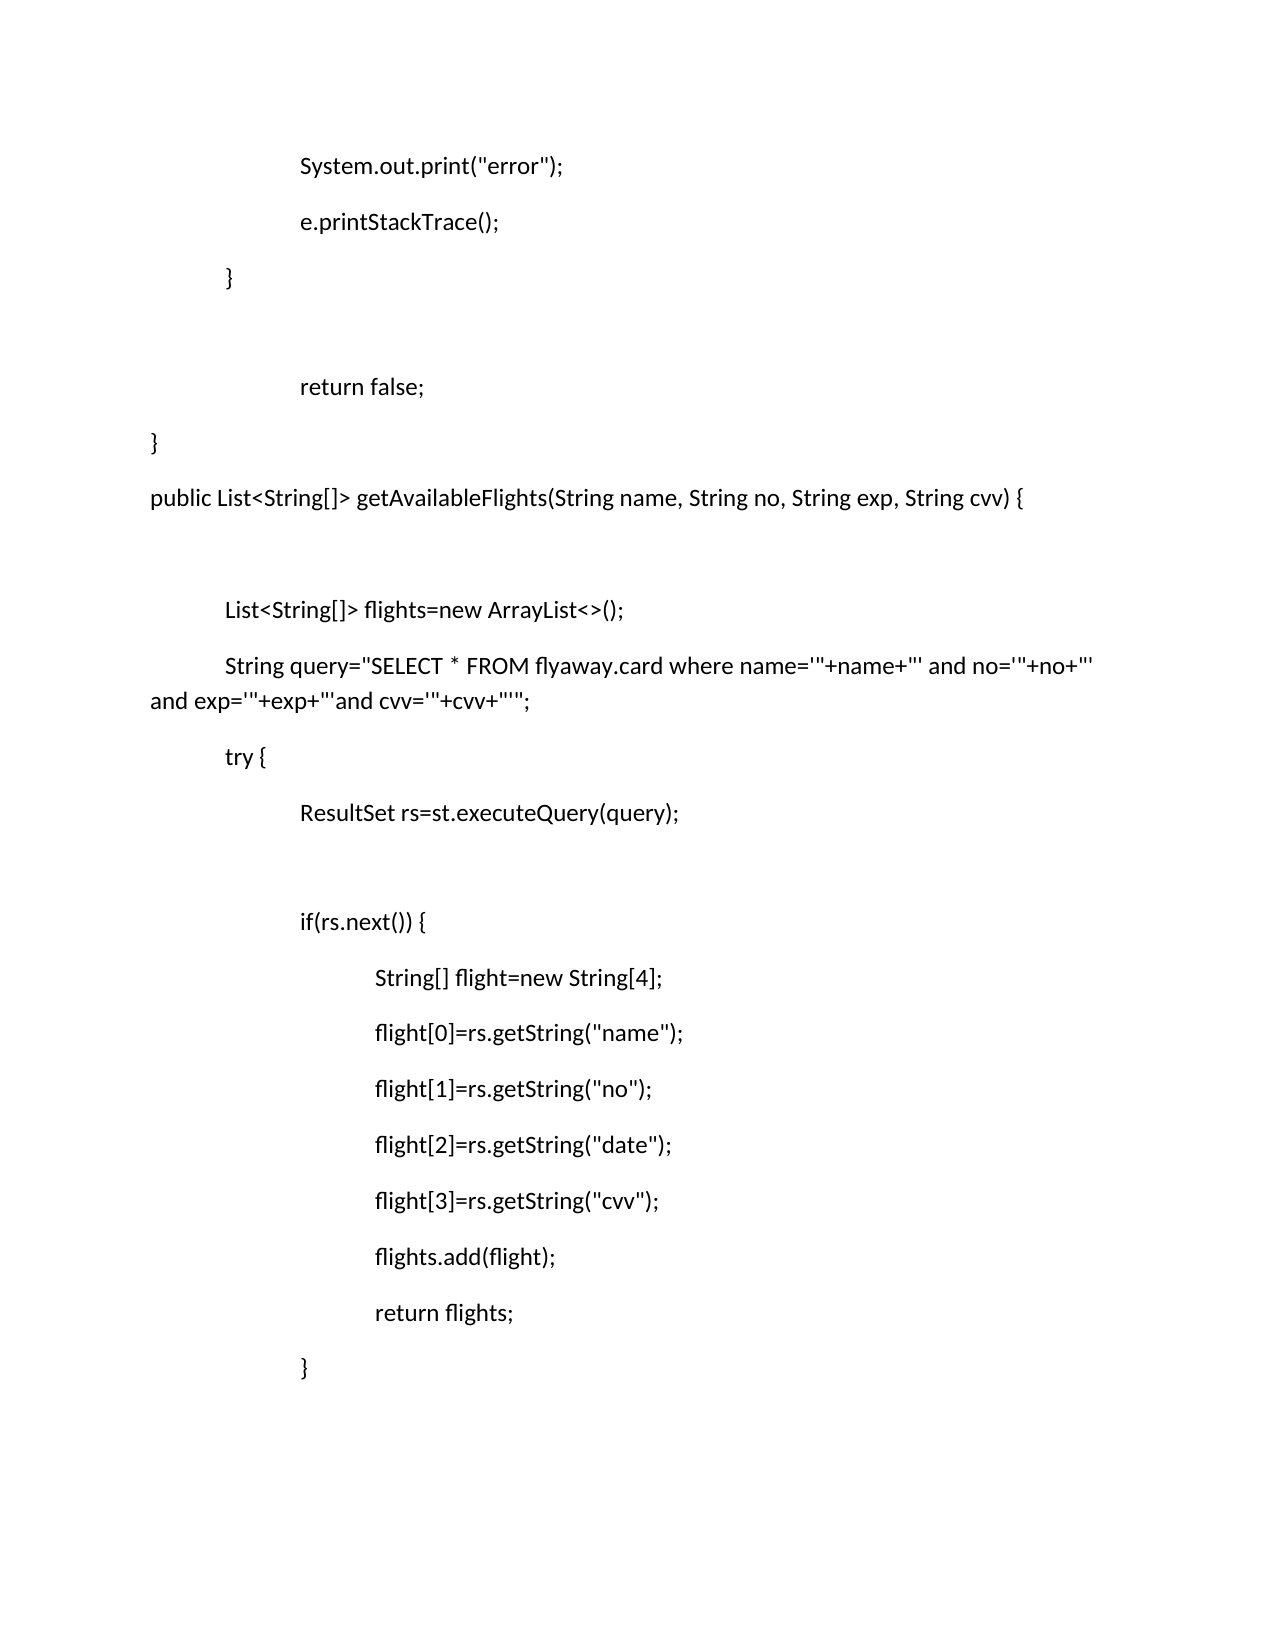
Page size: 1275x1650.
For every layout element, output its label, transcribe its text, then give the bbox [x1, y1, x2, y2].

text System.out.print("error"); [150, 150, 1125, 181]
text } [150, 427, 1125, 457]
text flight[0]=rs.getString("name"); [150, 1017, 1125, 1048]
text String[] flight=new String[4]; [150, 962, 1125, 992]
text ResultSet rs=st.executeQuery(query); [150, 797, 1125, 827]
text return false; [150, 371, 1125, 401]
text return flights; [150, 1297, 1125, 1327]
text List<String[]> flights=new ArrayList<>(); [150, 594, 1125, 625]
text try { [150, 741, 1125, 771]
text } [150, 262, 1125, 292]
text } [150, 1352, 1125, 1383]
text flights.add(flight); [150, 1241, 1125, 1271]
text if(rs.next()) { [150, 906, 1125, 936]
text flight[2]=rs.getString("date"); [150, 1129, 1125, 1160]
text public List<String[]> getAvailableFlights(String name, String no, String exp, String cvv) { [150, 482, 1125, 513]
text flight[1]=rs.getString("no"); [150, 1073, 1125, 1104]
text flight[3]=rs.getString("cvv"); [150, 1185, 1125, 1216]
text e.printStackTrace(); [150, 206, 1125, 236]
text String query="SELECT * FROM flyaway.card where name='"+name+"' and no='"+no+"' and exp='"+exp+"'and cvv='"+cvv+"'"; [150, 650, 1125, 716]
